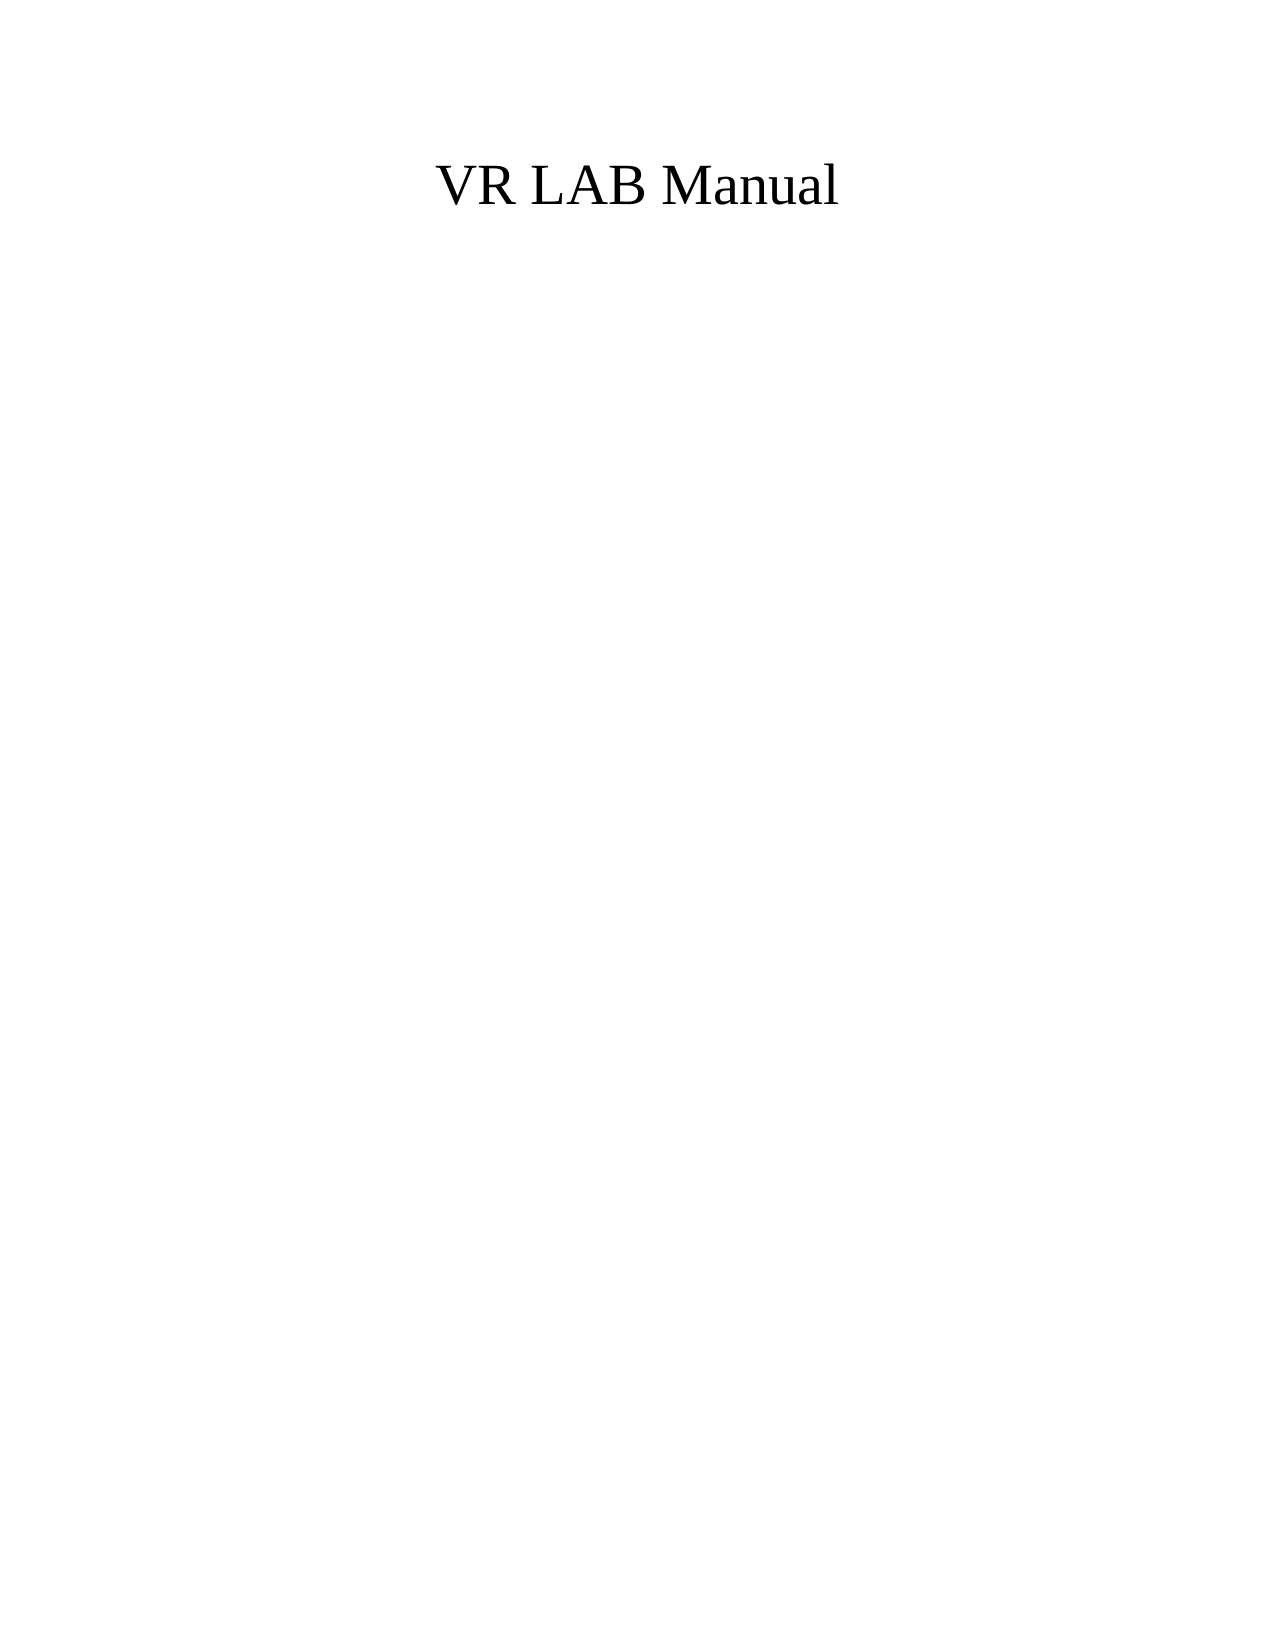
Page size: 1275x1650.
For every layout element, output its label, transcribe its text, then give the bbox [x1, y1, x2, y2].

text VR LAB Manual [150, 150, 1125, 217]
